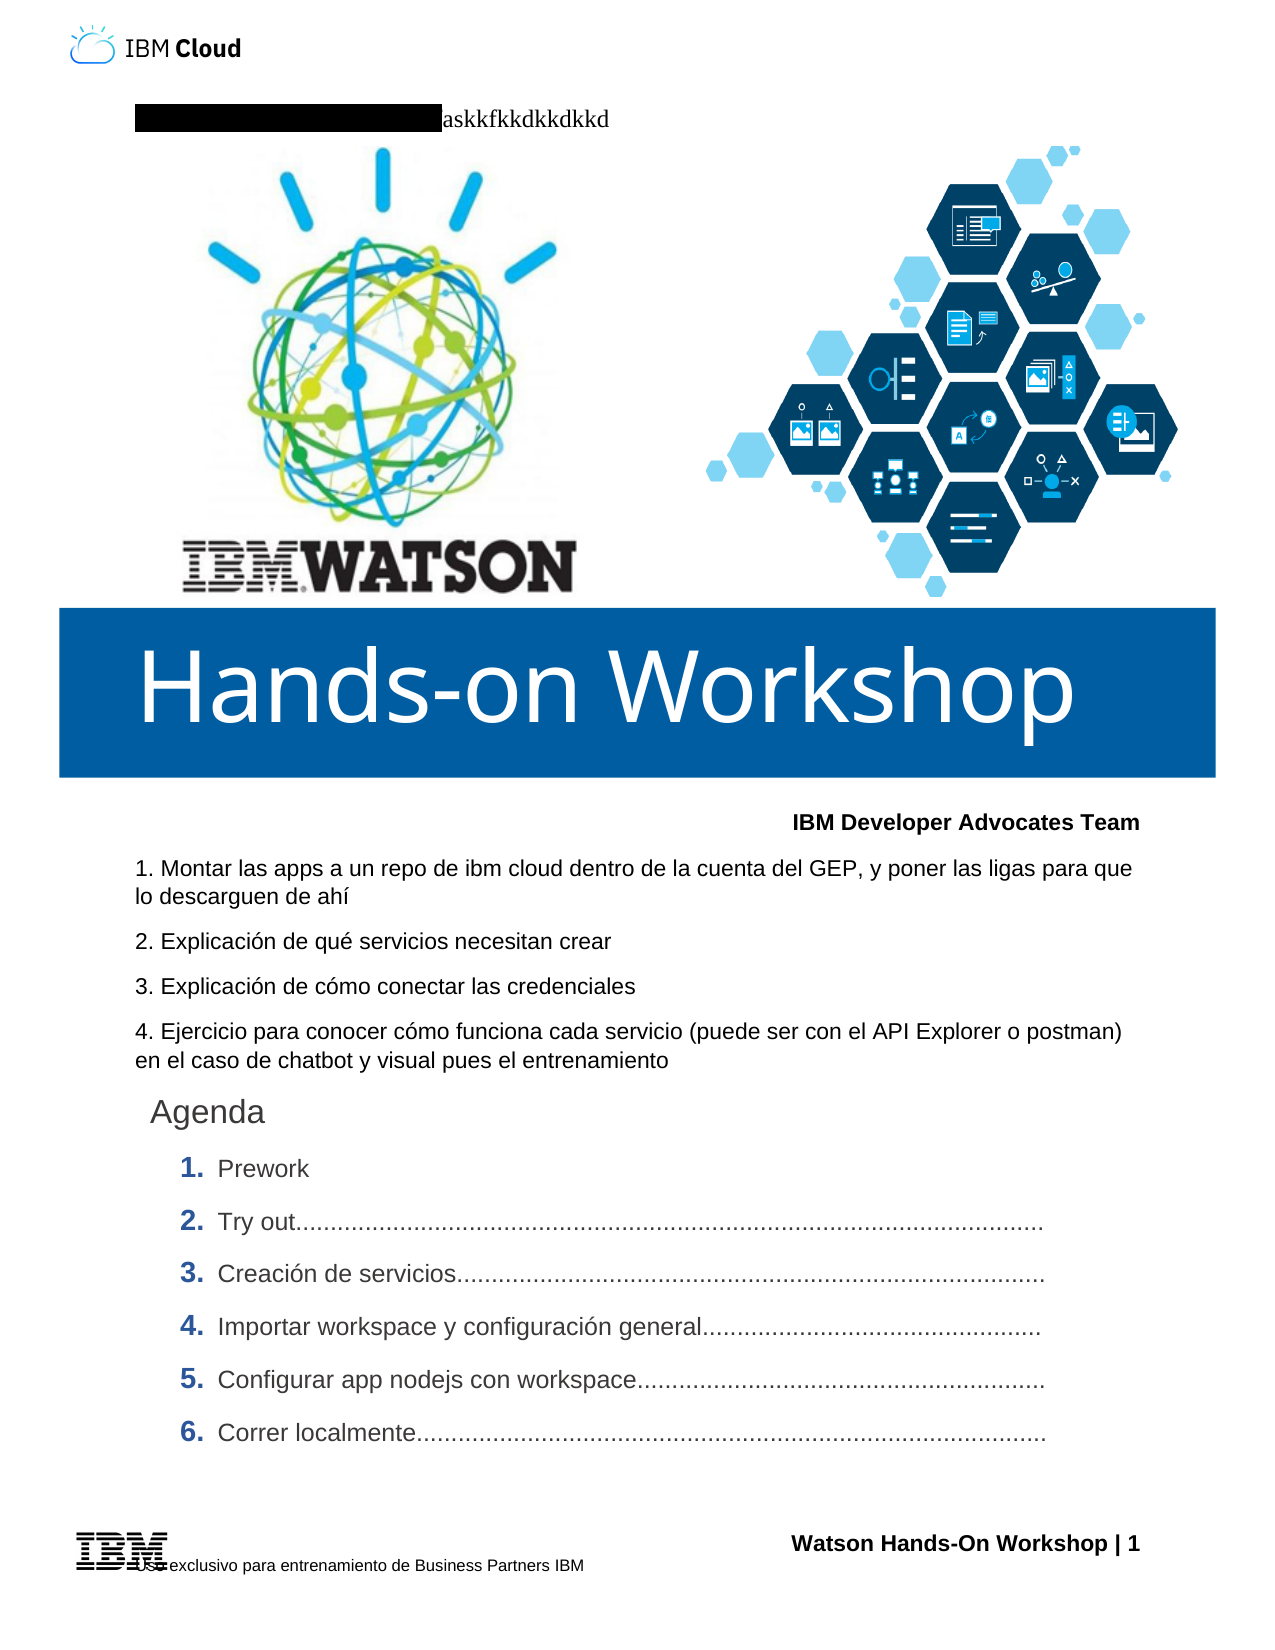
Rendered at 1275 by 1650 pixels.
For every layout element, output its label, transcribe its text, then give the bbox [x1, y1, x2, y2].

text 4. Ejercicio para conocer cómo funciona cada servicio (puede ser con el API Explorer o postman) en el caso de chatbot y visual pues el entrenamiento [135, 1018, 1140, 1073]
list Creación de servicios..................................................................................... [180, 1256, 1140, 1289]
list Correr localmente........................................................................................... [180, 1414, 1140, 1447]
picture [75, 1531, 170, 1572]
list Try out............................................................................................................ [180, 1203, 1140, 1236]
picture [75, 146, 1197, 597]
text 3. Explicación de cómo conectar las credenciales [135, 973, 1140, 999]
list Importar workspace y configuración general................................................. [180, 1308, 1140, 1342]
text Xasdfasdfasdfasdfasdfasdasdfaskkfkkdkkdkkd [442, 104, 1140, 132]
list Prework [180, 1150, 1140, 1183]
list Agenda [112, 1092, 1140, 1130]
picture [51, 25, 259, 82]
text 1. Montar las apps a un repo de ibm cloud dentro de la cuenta del GEP, y poner las ligas para que lo descarguen de ahí [135, 854, 1140, 909]
title Hands-on Workshop [135, 597, 1140, 752]
text 2. Explicación de qué servicios necesitan crear [135, 928, 1140, 954]
text IBM Developer Advocates Team [75, 809, 1140, 836]
list Configurar app nodejs con workspace........................................................... [180, 1361, 1140, 1395]
